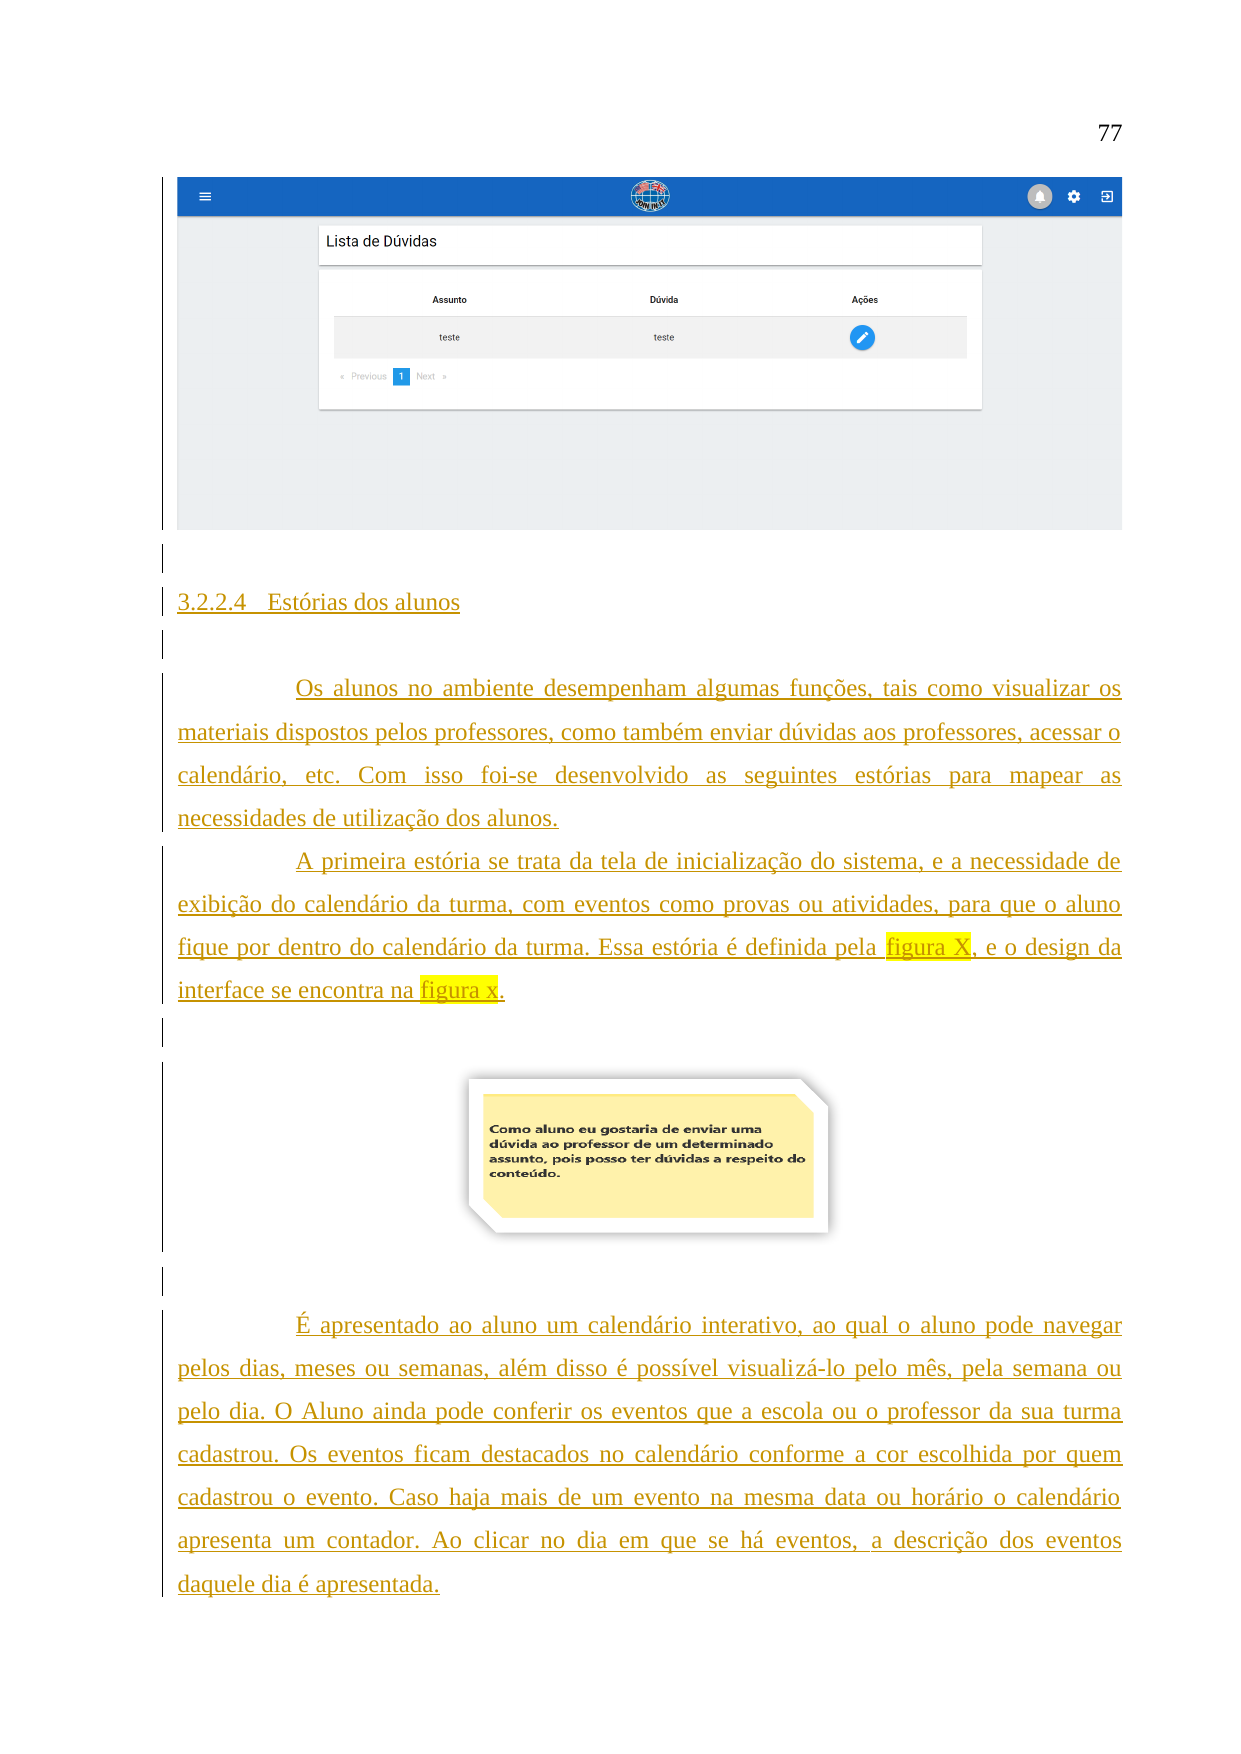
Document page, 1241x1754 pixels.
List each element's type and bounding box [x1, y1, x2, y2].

picture [177, 177, 1123, 530]
